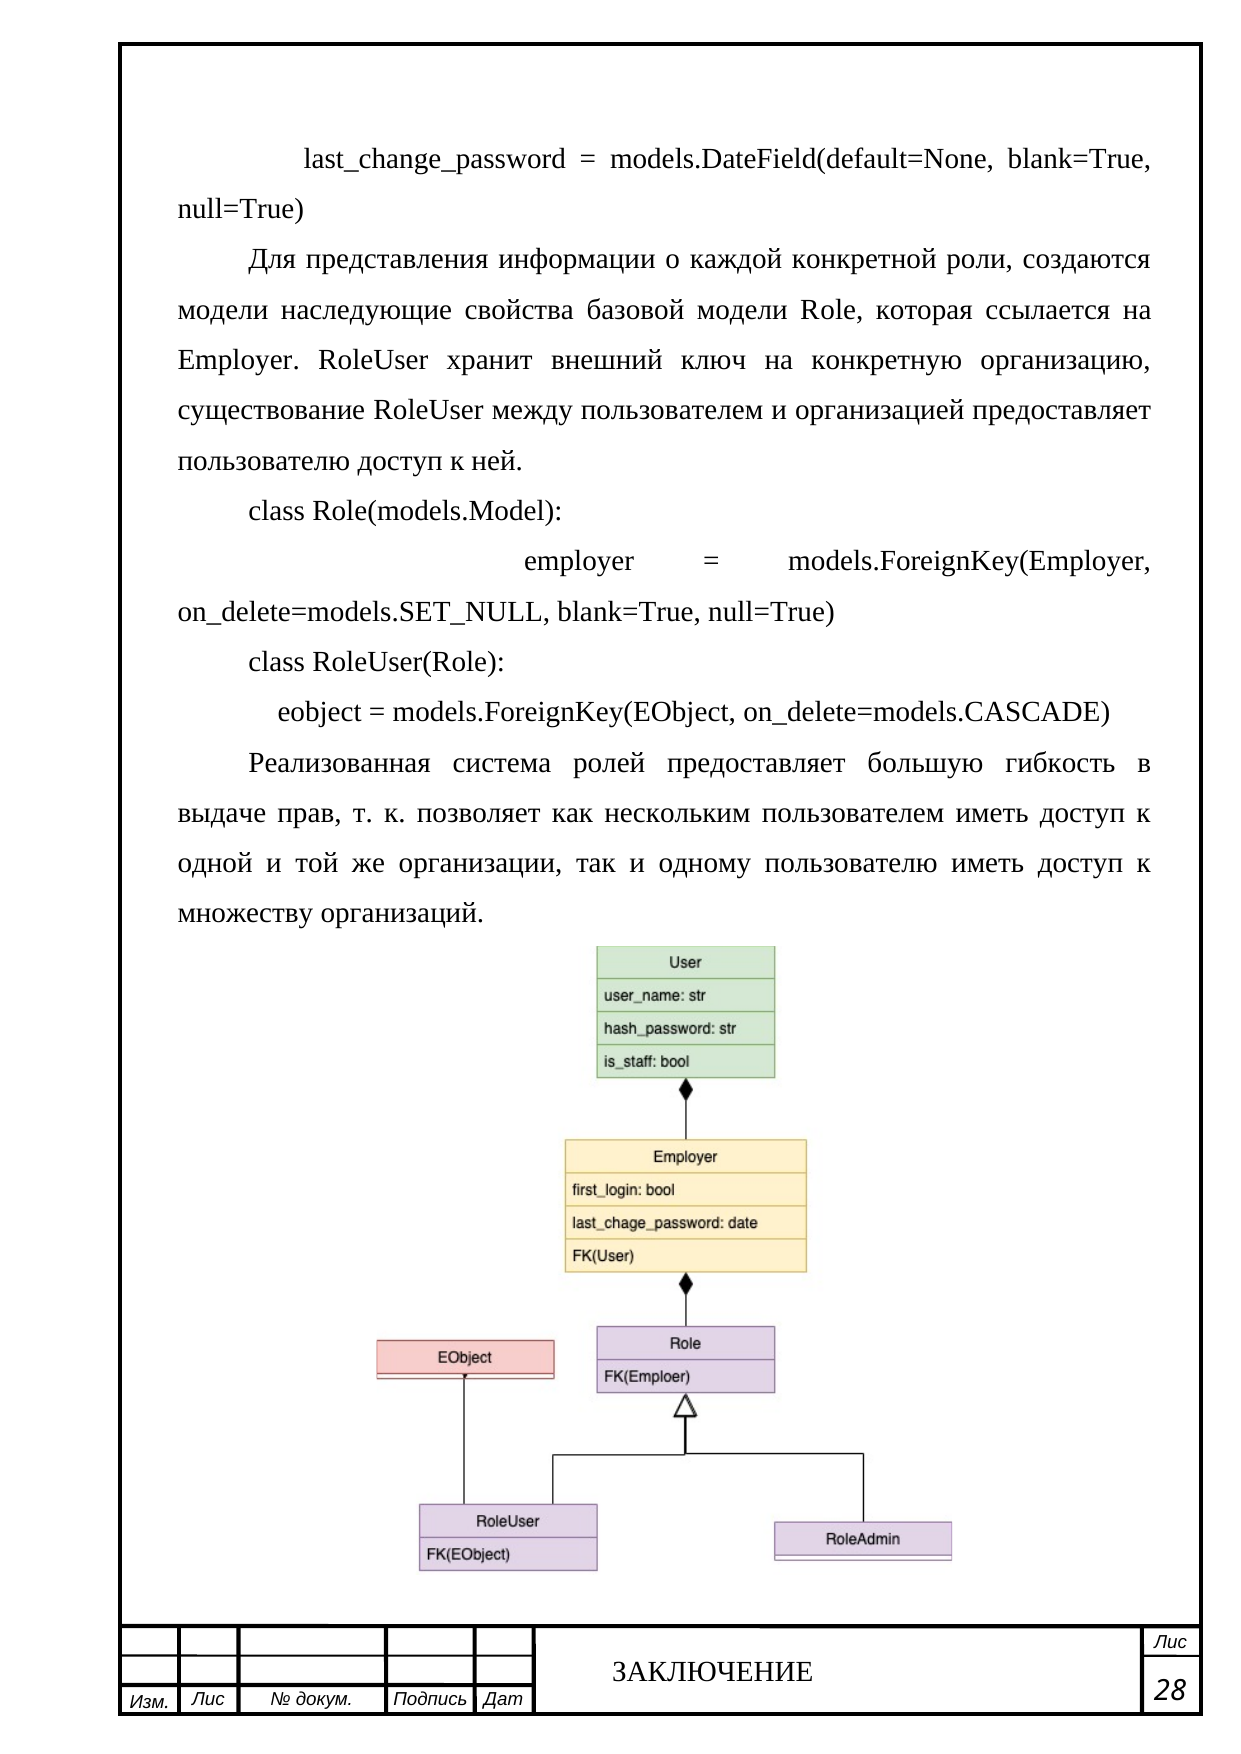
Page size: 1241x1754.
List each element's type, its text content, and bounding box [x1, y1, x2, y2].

picture [376, 946, 953, 1575]
text Реализованная система ролей предоставляет большую гибкость в выдаче прав, т. к. позволяет как нескольким пользователем иметь доступ к одной и той же организации, так и одному пользователю иметь доступ к множеству организаций. [177, 745, 1152, 929]
text Для представления информации о каждой конкретной роли, создаются модели наследующие свойства базовой модели Role, которая ссылается на Employer. RoleUser хранит внешний ключ на конкретную организацию, существование RoleUser между пользователем и организацией предоставляет пользователю доступ к ней. [177, 242, 1152, 476]
text eobject = models.ForeignKey(EObject, on_delete=models.CASCADE) [177, 694, 1152, 728]
text employer = models.ForeignKey(Employer, on_delete=models.SET_NULL, blank=True, null=True) [177, 543, 1152, 627]
text class RoleUser(Role): [177, 644, 1152, 678]
text last_change_password = models.DateField(default=None, blank=True, null=True) [177, 141, 1152, 225]
text class Role(models.Model): [177, 493, 1152, 527]
